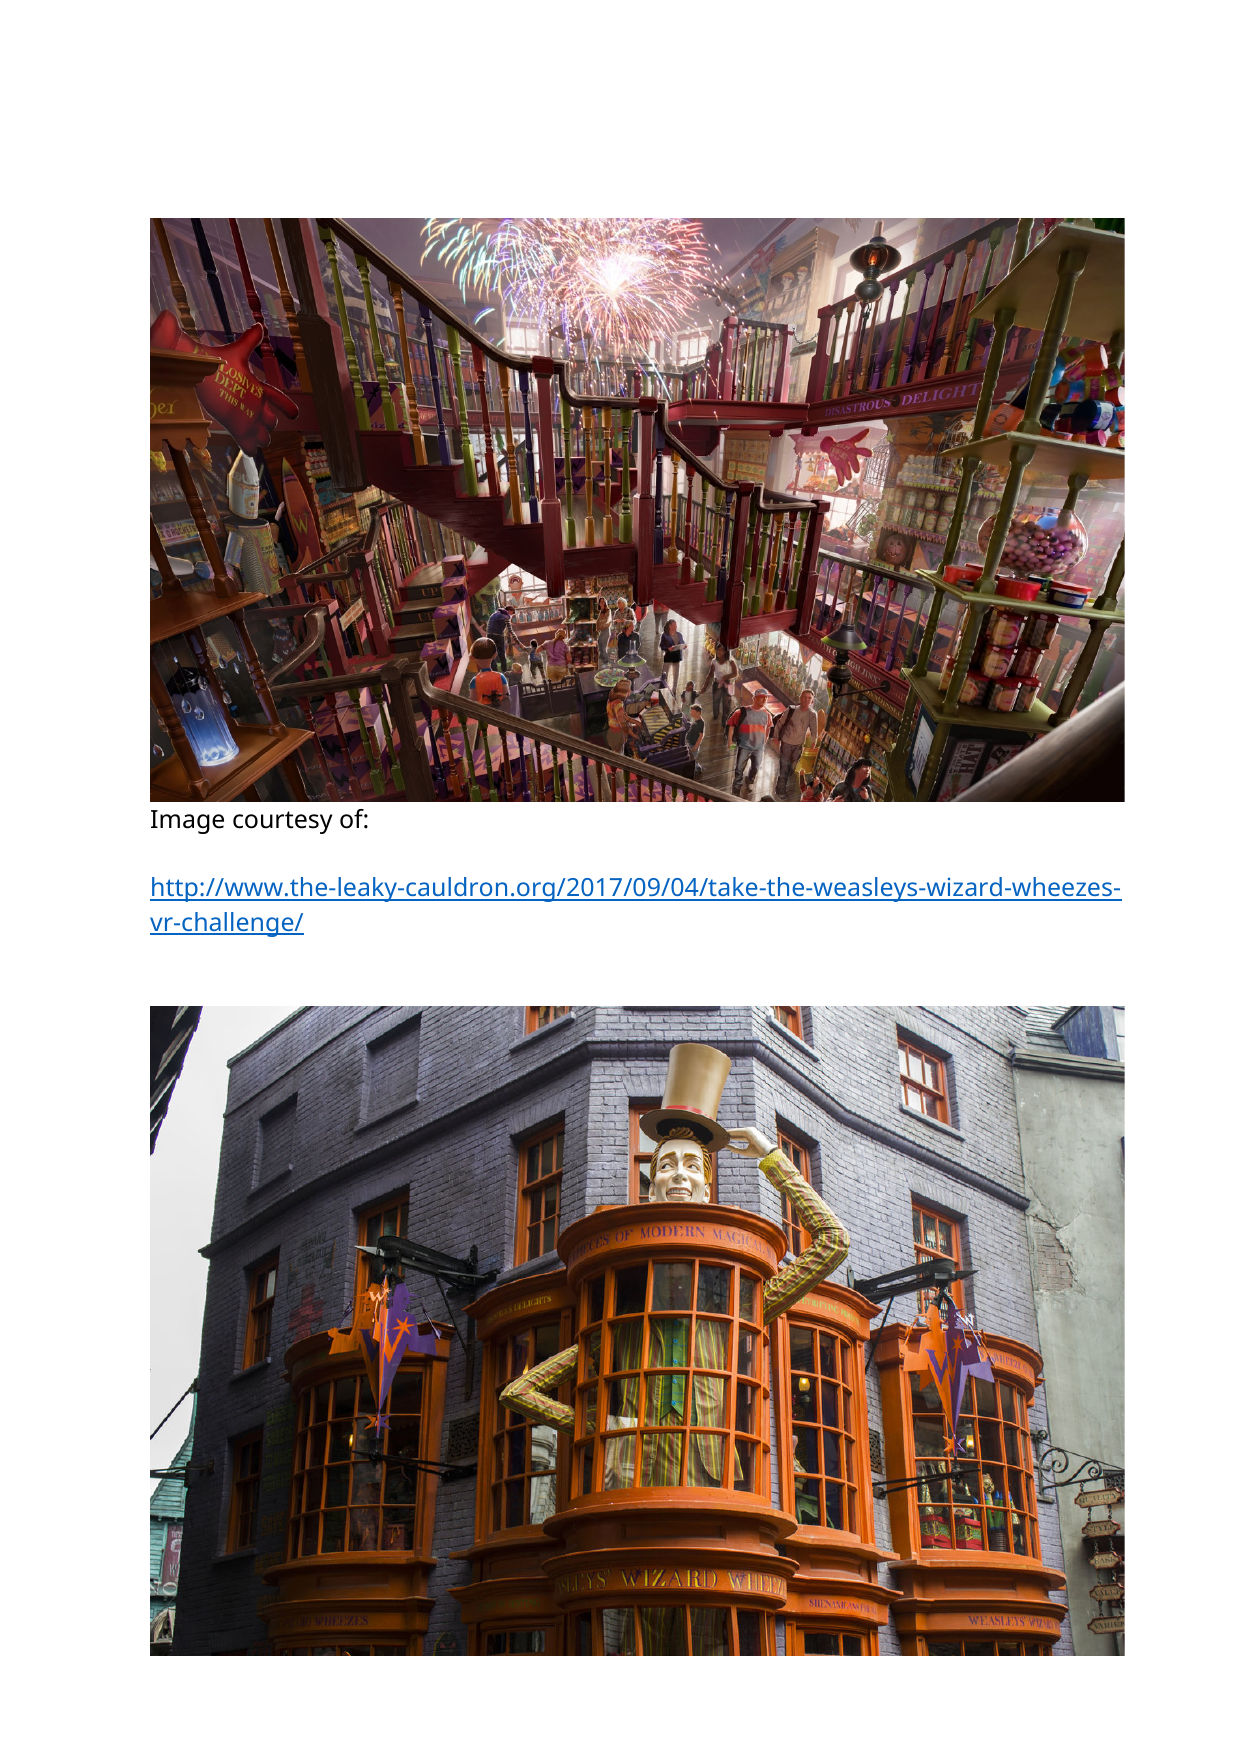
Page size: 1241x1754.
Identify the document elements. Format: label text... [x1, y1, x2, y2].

picture [150, 1006, 1125, 1656]
text http://www.the-leaky-cauldron.org/2017/09/04/take-the-weasleys-wizard-wheezes-vr-challenge/ [150, 870, 1125, 938]
text Image courtesy of: [150, 802, 1125, 836]
picture [150, 218, 1125, 802]
